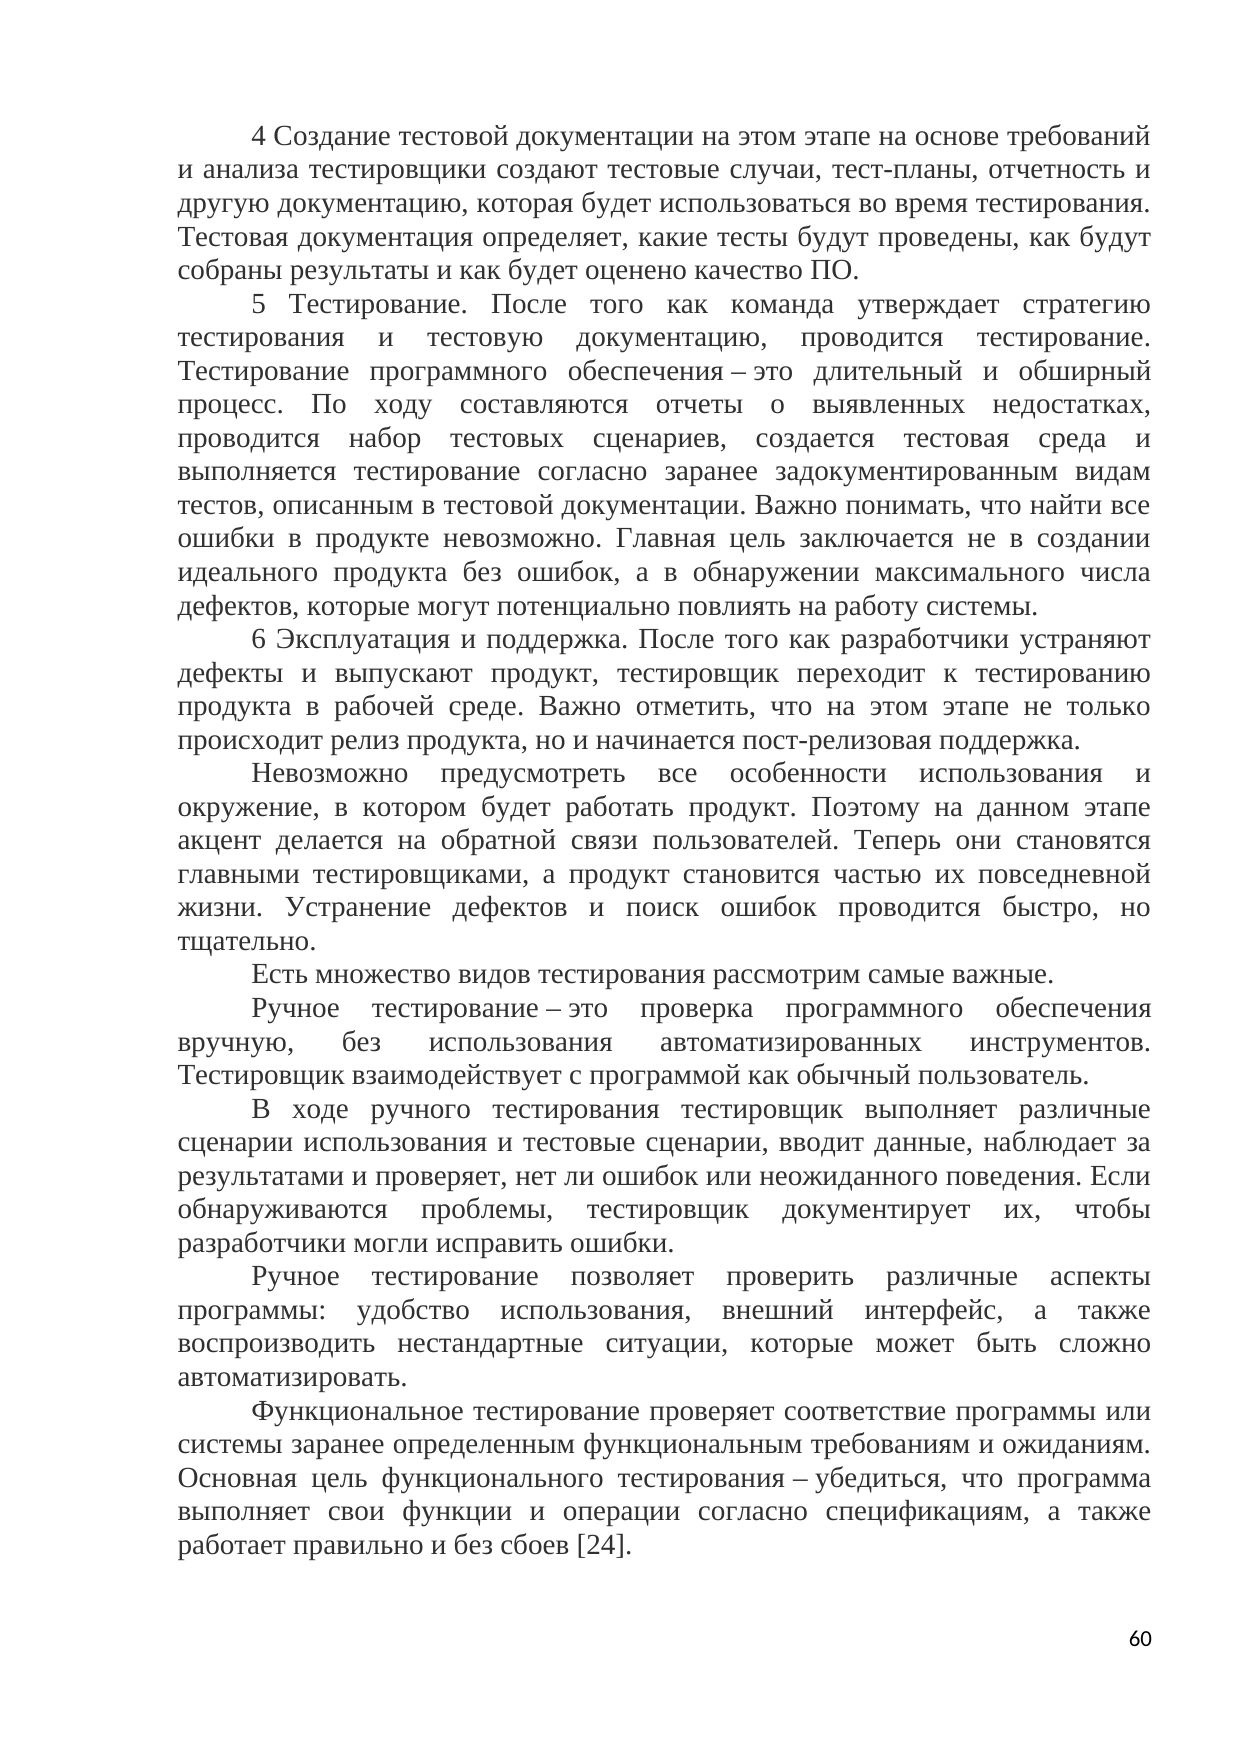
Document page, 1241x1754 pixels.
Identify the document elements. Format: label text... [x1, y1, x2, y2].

text Невозможно предусмотреть все особенности использования и окружение, в котором будет работать продукт. Поэтому на данном этапе акцент делается на обратной связи пользователей. Теперь они становятся главными тестировщиками, а продукт становится частью их повседневной жизни. Устранение дефектов и поиск ошибок проводится быстро, но тщательно. [177, 755, 1152, 957]
text Функциональное тестирование проверяет соответствие программы или системы заранее определенным функциональным требованиям и ожиданиям. Основная цель функционального тестирования – убедиться, что программа выполняет свои функции и операции согласно спецификациям, а также работает правильно и без сбоев [24]. [177, 1393, 1152, 1560]
text Ручное тестирование – это проверка программного обеспечения вручную, без использования автоматизированных инструментов. Тестировщик взаимодействует с программой как обычный пользователь. [177, 990, 1152, 1091]
text 6 Эксплуатация и поддержка. После того как разработчики устраняют дефекты и выпускают продукт, тестировщик переходит к тестированию продукта в рабочей среде. Важно отметить, что на этом этапе не только происходит релиз продукта, но и начинается пост-релизовая поддержка. [177, 621, 1152, 755]
text 4 Создание тестовой документации на этом этапе на основе требований и анализа тестировщики создают тестовые случаи, тест-планы, отчетность и другую документацию, которая будет использоваться во время тестирования. Тестовая документация определяет, какие тесты будут проведены, как будут собраны результаты и как будет оценено качество ПО. [177, 118, 1152, 286]
text Ручное тестирование позволяет проверить различные аспекты программы: удобство использования, внешний интерфейс, а также воспроизводить нестандартные ситуации, которые может быть сложно автоматизировать. [177, 1258, 1152, 1393]
text 5 Тестирование. После того как команда утверждает стратегию тестирования и тестовую документацию, проводится тестирование. Тестирование программного обеспечения – это длительный и обширный процесс. По ходу составляются отчеты о выявленных недостатках, проводится набор тестовых сценариев, создается тестовая среда и выполняется тестирование согласно заранее задокументированным видам тестов, описанным в тестовой документации. Важно понимать, что найти все ошибки в продукте невозможно. Главная цель заключается не в создании идеального продукта без ошибок, а в обнаружении максимального числа дефектов, которые могут потенциально повлиять на работу системы. [177, 286, 1152, 621]
text В ходе ручного тестирования тестировщик выполняет различные сценарии использования и тестовые сценарии, вводит данные, наблюдает за результатами и проверяет, нет ли ошибок или неожиданного поведения. Если обнаруживаются проблемы, тестировщик документирует их, чтобы разработчики могли исправить ошибки. [177, 1091, 1152, 1258]
text Есть множество видов тестирования рассмотрим самые важные. [177, 957, 1152, 990]
